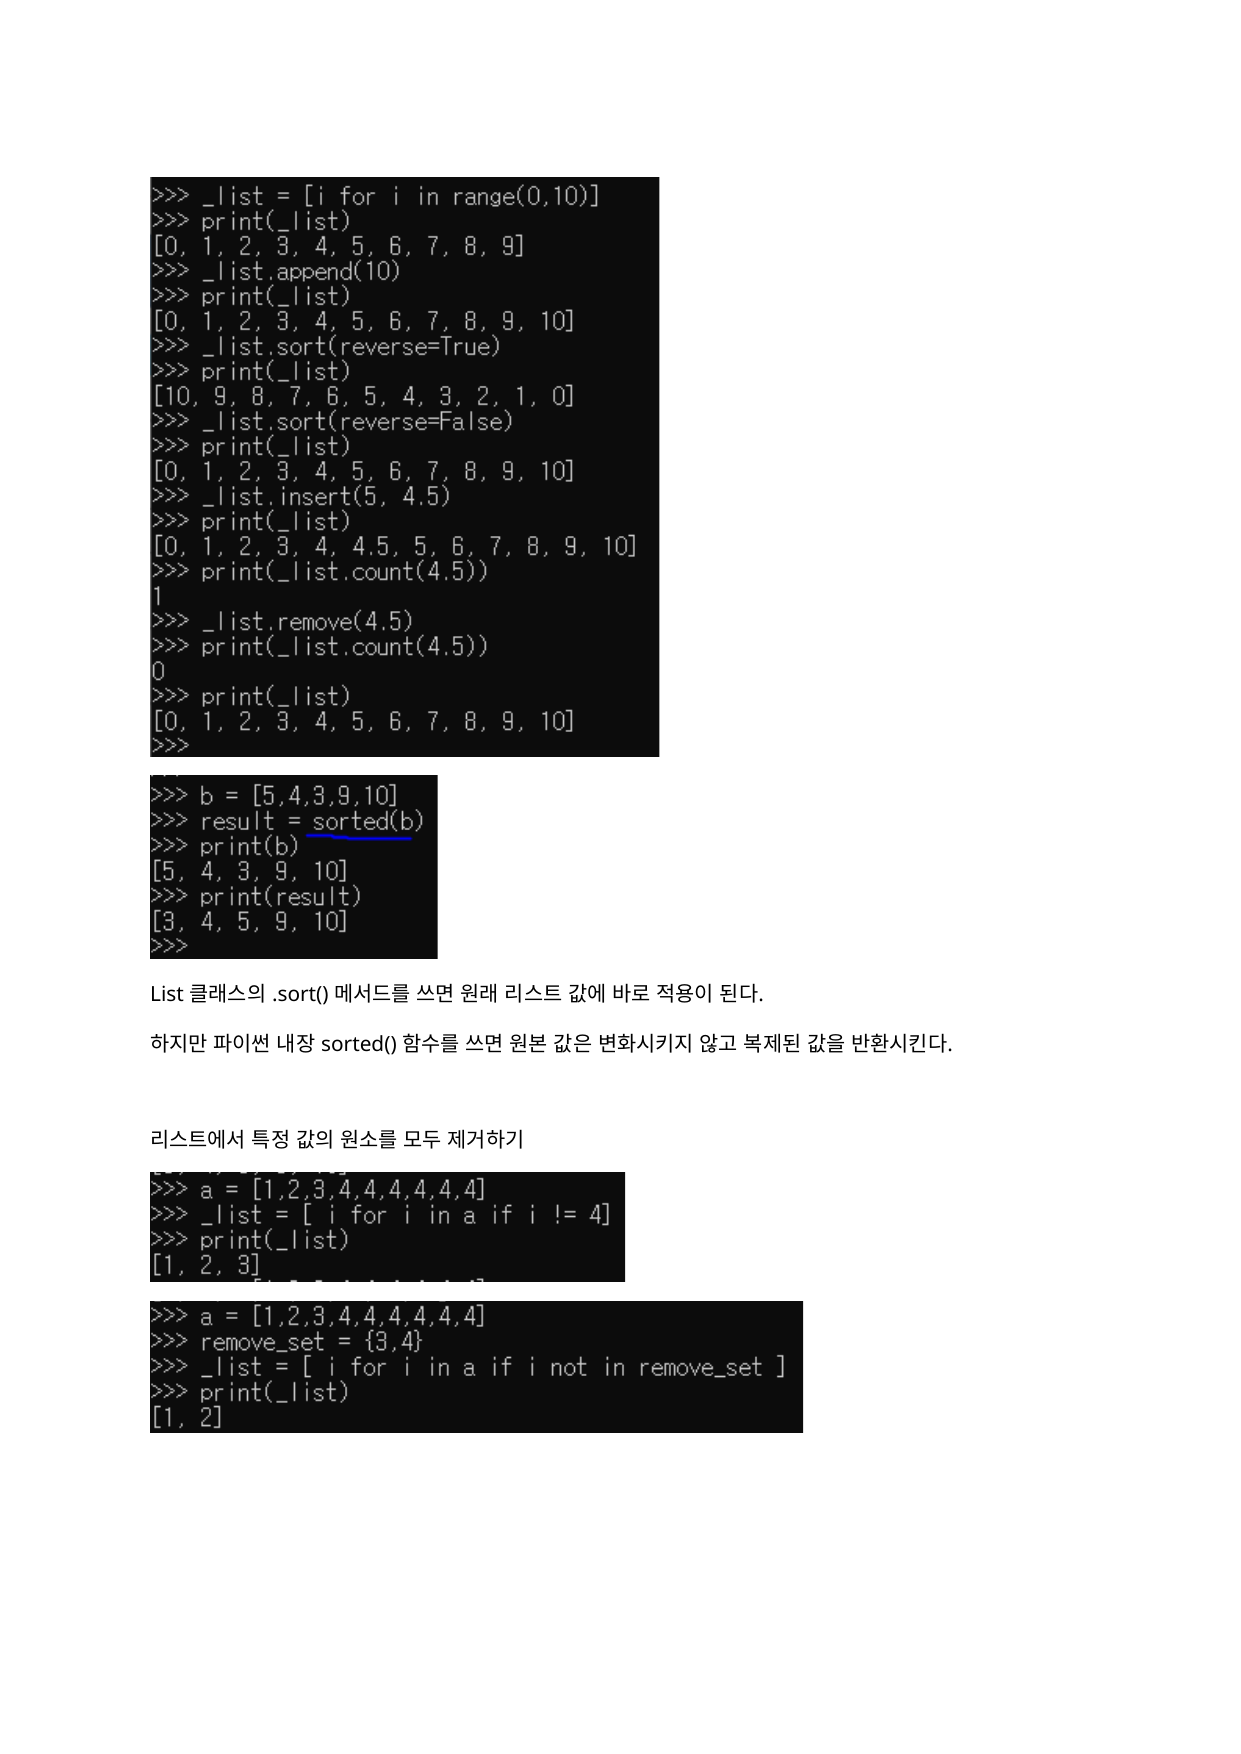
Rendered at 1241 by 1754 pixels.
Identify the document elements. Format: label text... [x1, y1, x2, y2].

text List 클래스의 .sort() 메서드를 쓰면 원래 리스트 값에 바로 적용이 된다. [150, 977, 1090, 1008]
picture [150, 775, 438, 959]
picture [150, 177, 660, 757]
text 하지만 파이썬 내장 sorted() 함수를 쓰면 원본 값은 변화시키지 않고 복제된 값을 반환시킨다. [150, 1027, 1090, 1057]
picture [150, 1301, 804, 1433]
picture [150, 1172, 625, 1282]
subtitle 리스트에서 특정 값의 원소를 모두 제거하기 [150, 1123, 1090, 1154]
